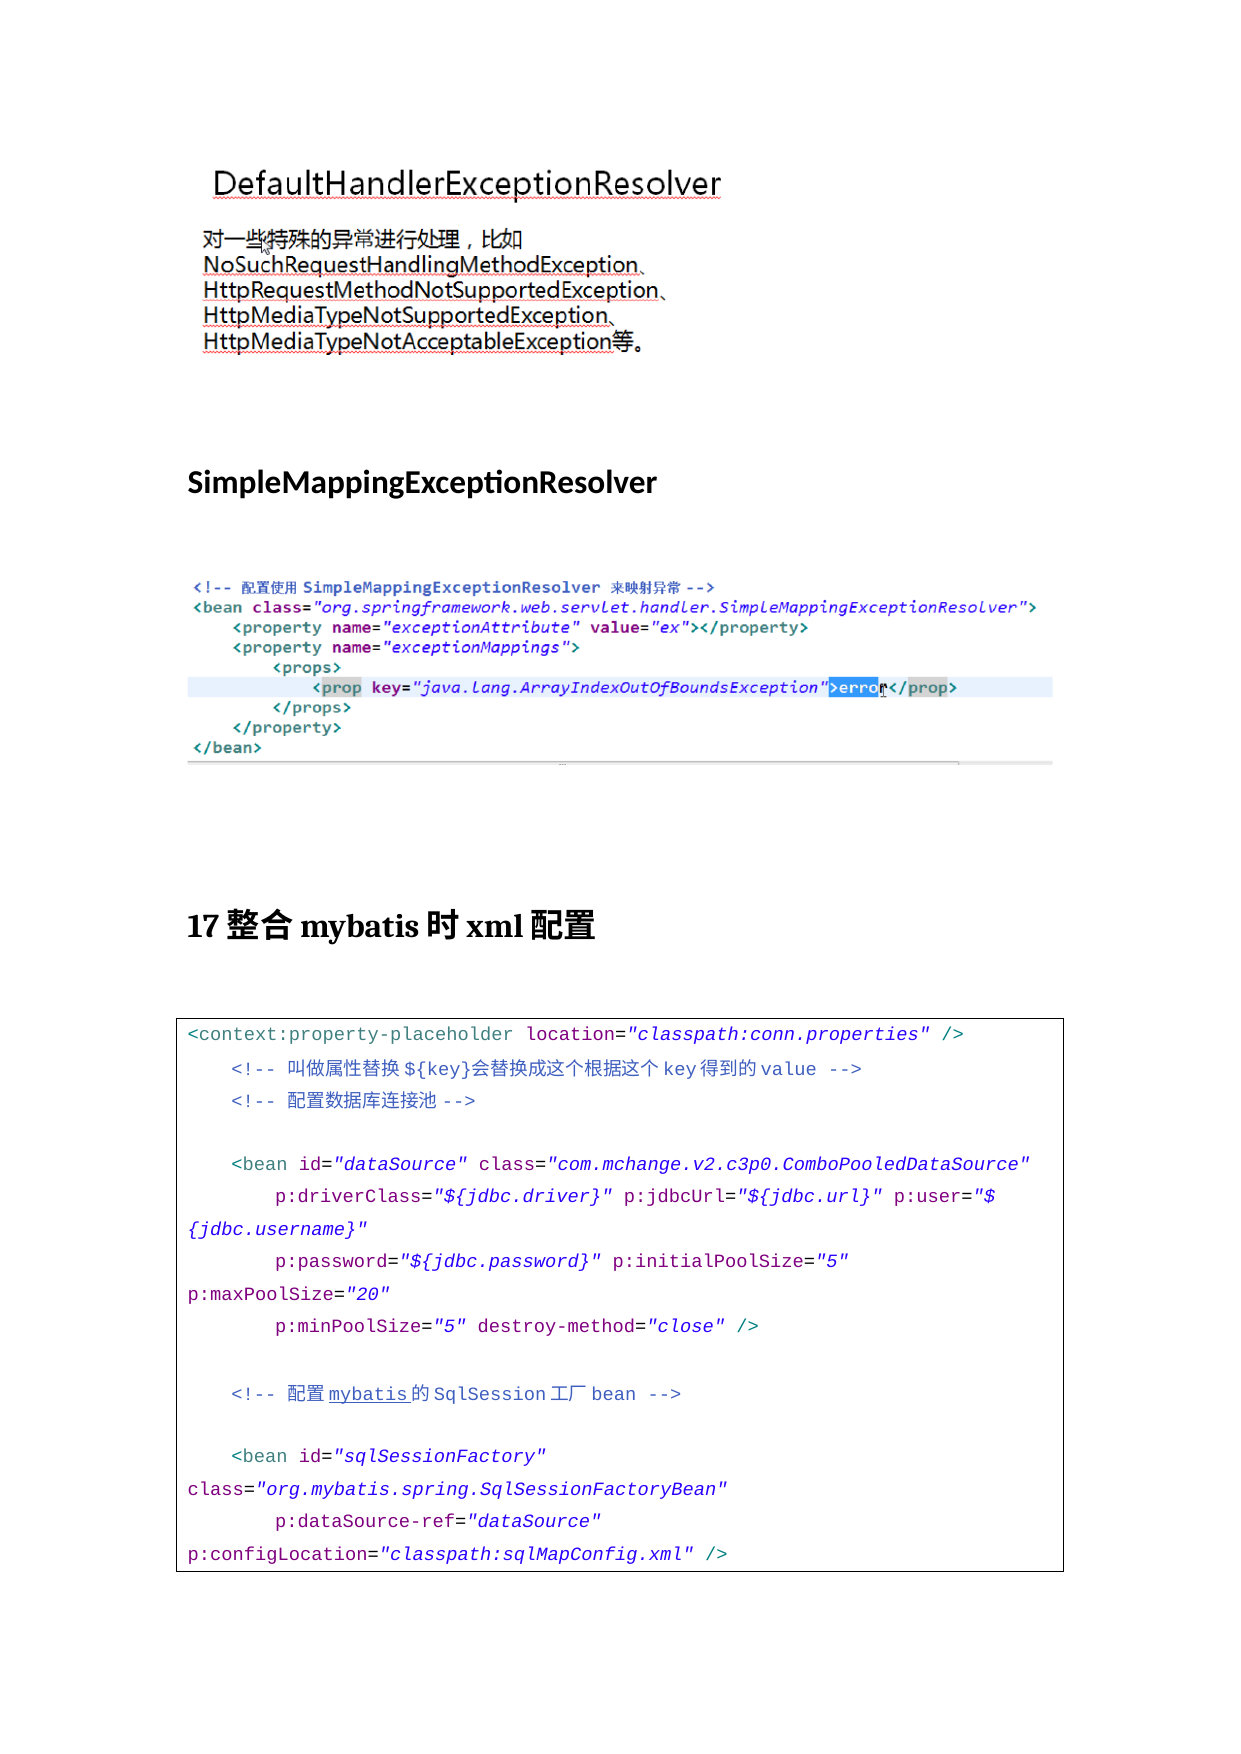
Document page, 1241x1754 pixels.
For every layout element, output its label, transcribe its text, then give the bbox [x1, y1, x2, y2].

picture [187, 570, 1053, 765]
subtitle 17 整合mybatis时xml配置 [187, 890, 1053, 955]
picture [187, 162, 741, 384]
subtitle SimpleMappingExceptionResolver [187, 449, 1053, 514]
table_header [177, 1019, 1063, 1571]
